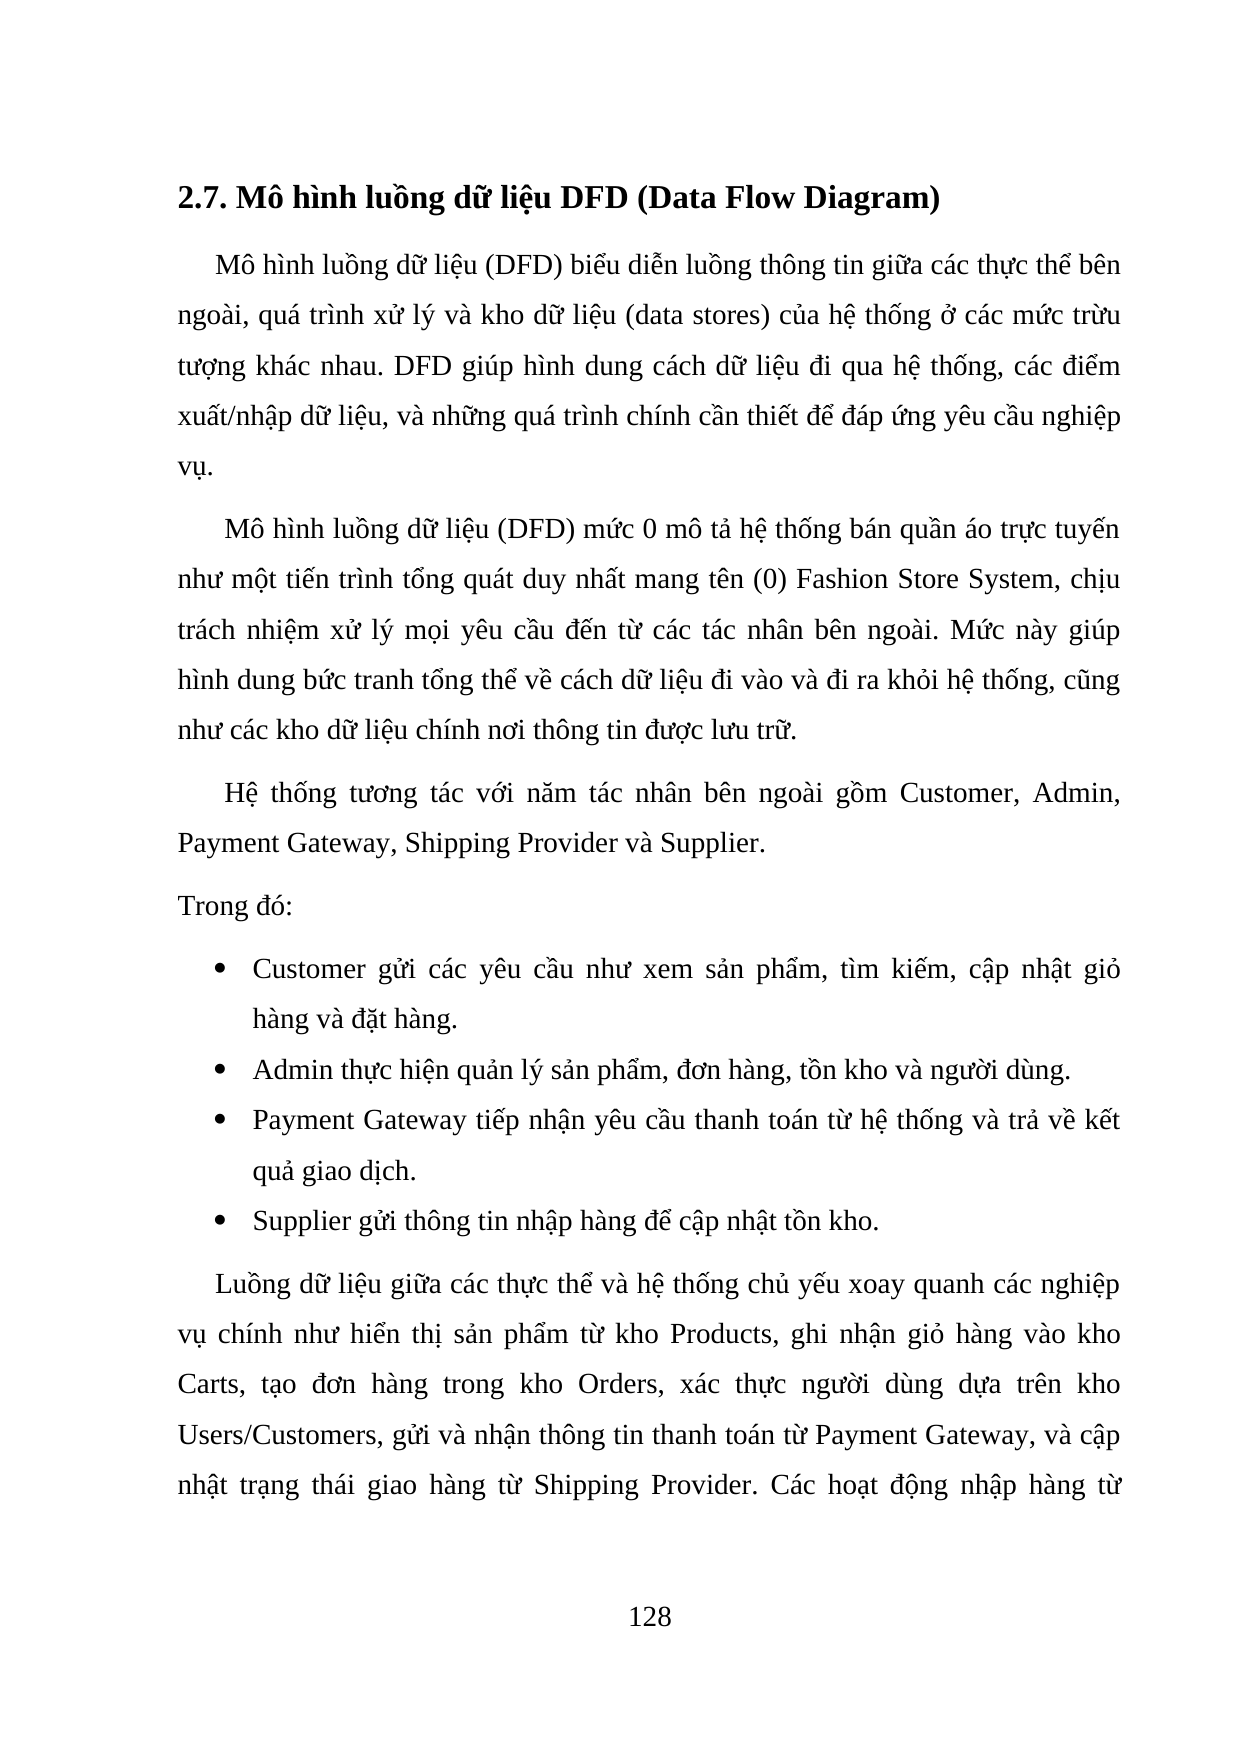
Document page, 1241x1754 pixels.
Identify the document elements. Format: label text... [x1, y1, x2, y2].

subtitle 2.7. Mô hình luồng dữ liệu DFD (Data Flow Diagram) [177, 177, 1122, 216]
text Hệ thống tương tác với năm tác nhân bên ngoài gồm Customer, Admin, Payment Gateway, Shipping Provider và Supplier. [177, 775, 1122, 859]
list Payment Gateway tiếp nhận yêu cầu thanh toán từ hệ thống và trả về kết quả giao dịch. [215, 1102, 1122, 1186]
list Supplier gửi thông tin nhập hàng để cập nhật tồn kho. [215, 1203, 1122, 1237]
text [177, 1266, 1122, 1501]
text Mô hình luồng dữ liệu (DFD) biểu diễn luồng thông tin giữa các thực thể bên ngoài, quá trình xử lý và kho dữ liệu (data stores) của hệ thống ở các mức trừu tượng khác nhau. DFD giúp hình dung cách dữ liệu đi qua hệ thống, các điểm xuất/nhập dữ liệu, và những quá trình chính cần thiết để đáp ứng yêu cầu nghiệp vụ. [177, 247, 1122, 482]
text Trong đó: [177, 888, 1122, 922]
list Customer gửi các yêu cầu như xem sản phẩm, tìm kiếm, cập nhật giỏ hàng và đặt hàng. [215, 951, 1122, 1035]
list Admin thực hiện quản lý sản phẩm, đơn hàng, tồn kho và người dùng. [215, 1052, 1122, 1086]
text Mô hình luồng dữ liệu (DFD) mức 0 mô tả hệ thống bán quần áo trực tuyến như một tiến trình tổng quát duy nhất mang tên (0) Fashion Store System, chịu trách nhiệm xử lý mọi yêu cầu đến từ các tác nhân bên ngoài. Mức này giúp hình dung bức tranh tổng thể về cách dữ liệu đi vào và đi ra khỏi hệ thống, cũng như các kho dữ liệu chính nơi thông tin được lưu trữ. [177, 511, 1122, 746]
